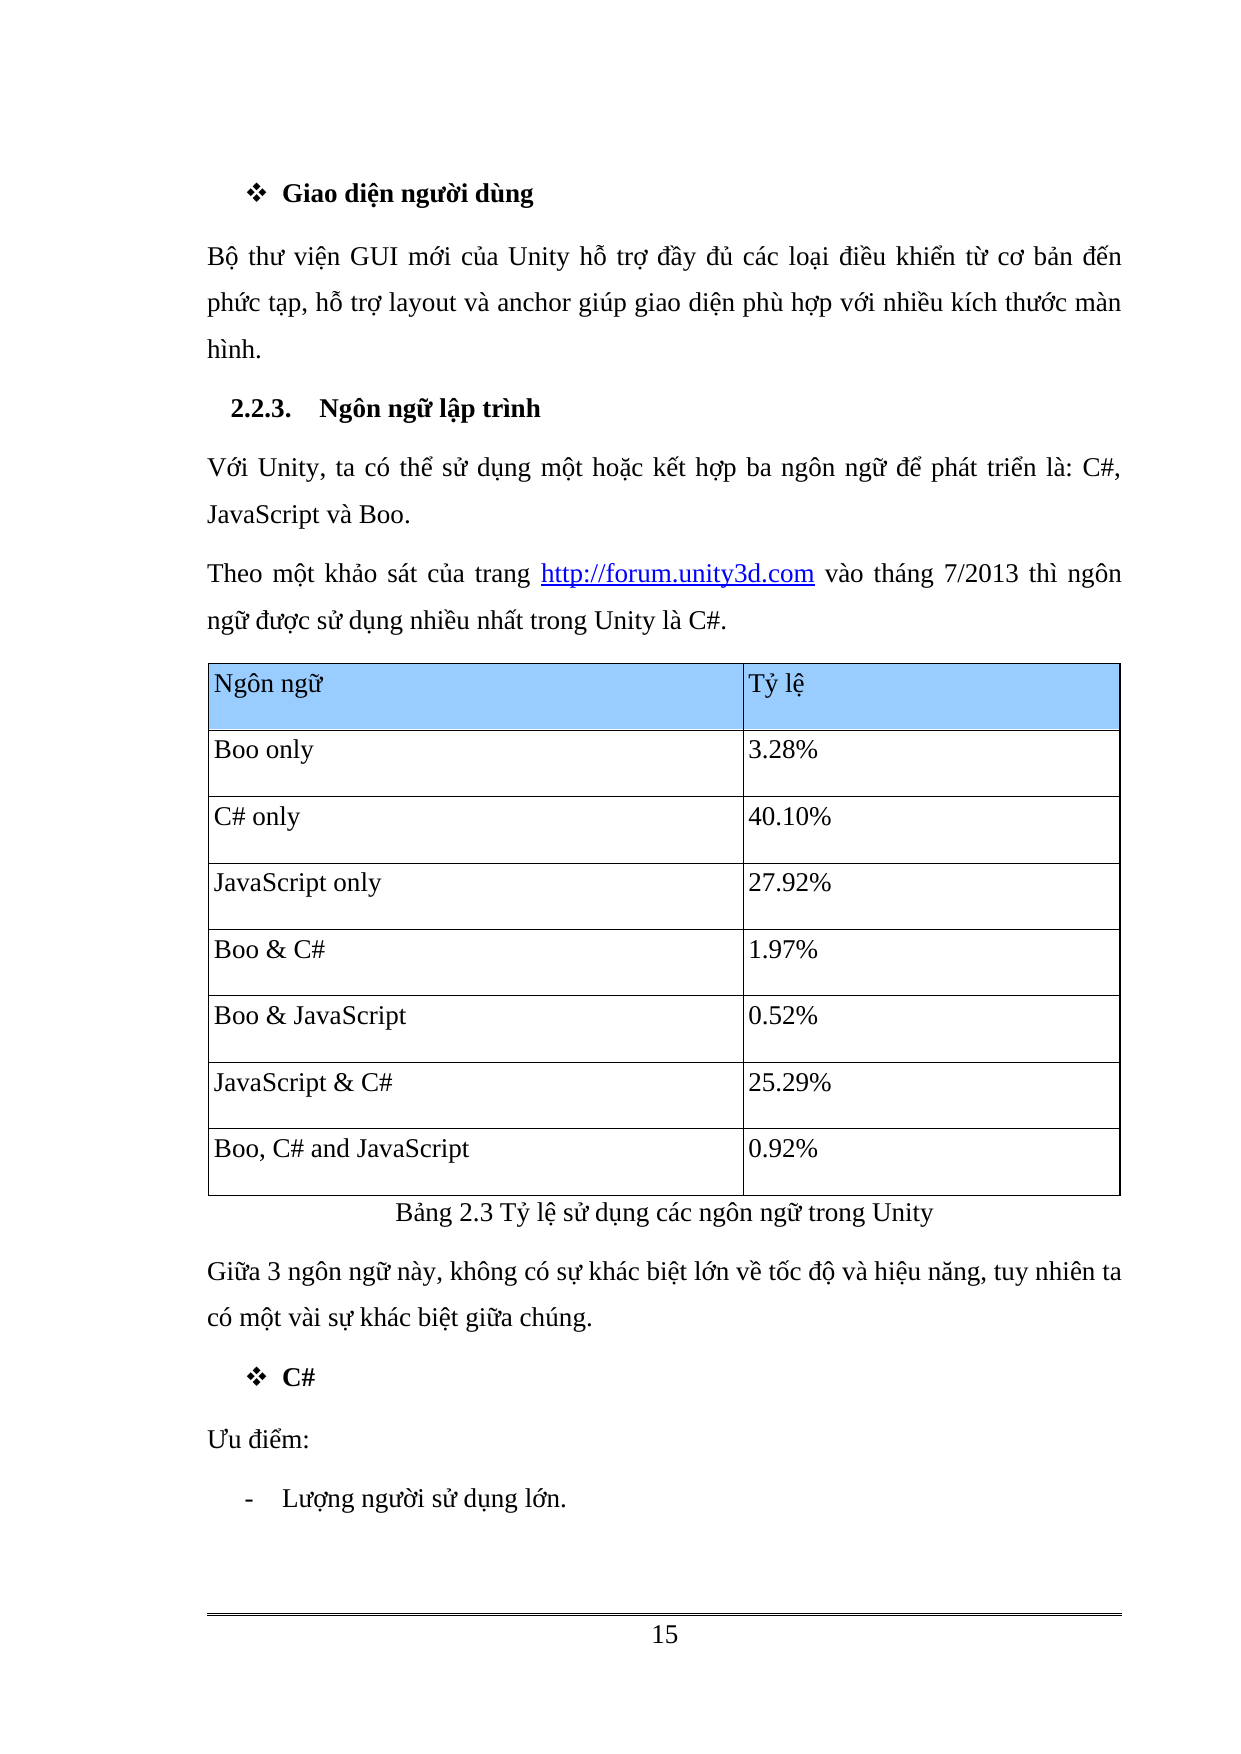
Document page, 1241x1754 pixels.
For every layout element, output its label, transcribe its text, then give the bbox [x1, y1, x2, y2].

table_cell JavaScript only [209, 864, 743, 929]
table_header Ngôn ngữ [209, 664, 743, 729]
table_cell JavaScript & C# [209, 1063, 743, 1128]
text Bộ thư viện GUI mới của Unity hỗ trợ đầy đủ các loại điều khiển từ cơ bản đến phức tạp, hỗ trợ layout và anchor giúp giao diện phù hợp với nhiều kích thước màn hình. [207, 240, 1122, 364]
text Ưu điểm: [207, 1423, 1122, 1454]
table_cell C# only [209, 797, 743, 862]
table_cell 0.52% [744, 996, 1119, 1062]
table_header Tỷ lệ [744, 664, 1119, 729]
list Giao diện người dùng [244, 177, 1122, 208]
table_cell Boo & JavaScript [209, 996, 743, 1062]
list Lượng người sử dụng lớn. [244, 1482, 1122, 1513]
table_cell Boo & C# [209, 930, 743, 995]
text Giữa 3 ngôn ngữ này, không có sự khác biệt lớn về tốc độ và hiệu năng, tuy nhiên ta có một vài sự khác biệt giữa chúng. [207, 1255, 1122, 1333]
table_cell 40.10% [744, 797, 1119, 862]
table_cell 27.92% [744, 864, 1119, 929]
subtitle Ngôn ngữ lập trình [230, 392, 1122, 423]
table_cell 25.29% [744, 1063, 1119, 1128]
table_cell Boo, C# and JavaScript [209, 1129, 743, 1195]
text Với Unity, ta có thể sử dụng một hoặc kết hợp ba ngôn ngữ để phát triển là: C#, JavaScript và Boo. [207, 451, 1122, 529]
table_cell 3.28% [744, 731, 1119, 796]
table_cell Boo only [209, 731, 743, 796]
text Theo một khảo sát của trang http://forum.unity3d.com vào tháng 7/2013 thì ngôn ngữ được sử dụng nhiều nhất trong Unity là C#. [207, 557, 1122, 635]
table_cell 1.97% [744, 930, 1119, 995]
list C# [244, 1361, 1122, 1392]
table_cell 0.92% [744, 1129, 1119, 1195]
